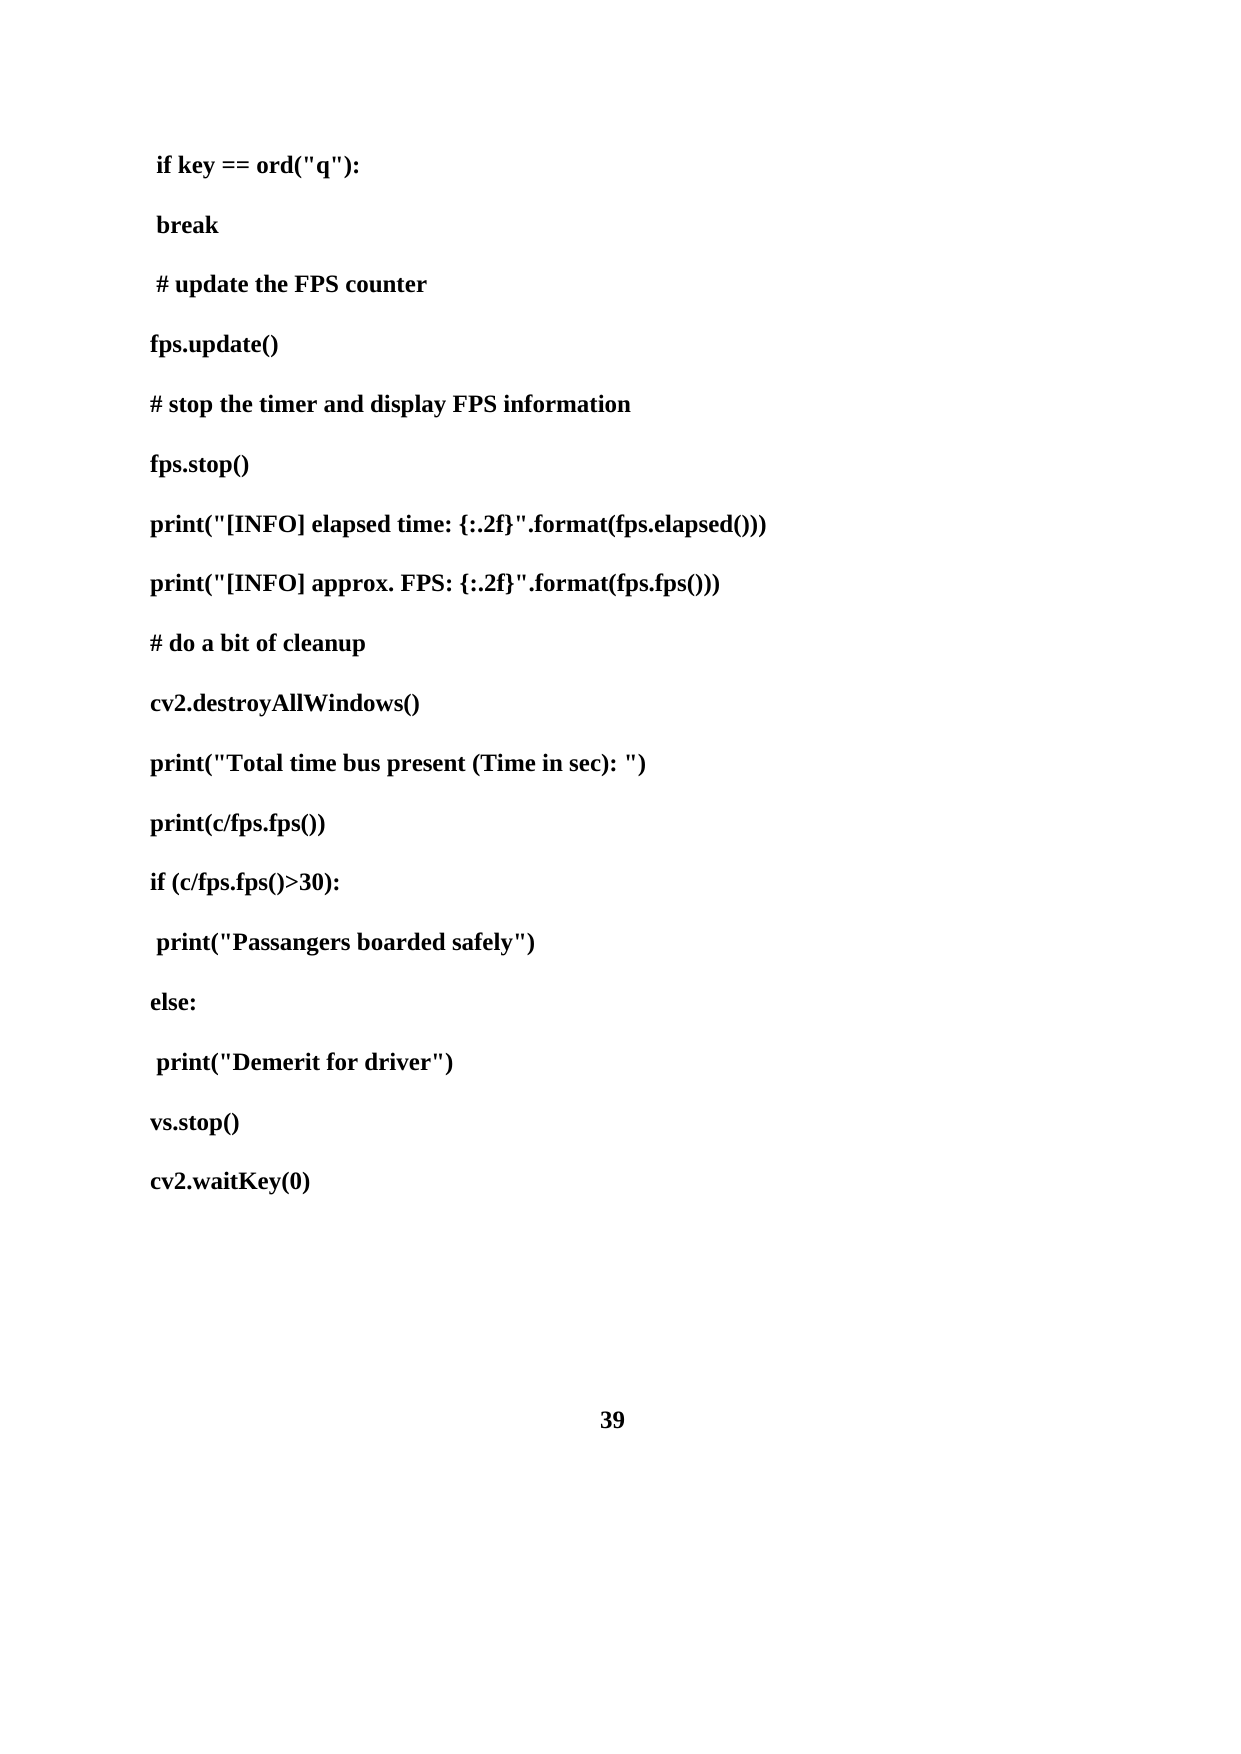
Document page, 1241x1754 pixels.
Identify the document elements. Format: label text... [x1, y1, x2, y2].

text print("Passangers boarded safely") [150, 927, 1090, 956]
text if key == ord("q"): [150, 150, 1090, 179]
text # update the FPS counter [150, 269, 1090, 298]
text if (c/fps.fps()>30): [150, 867, 1090, 896]
text print(c/fps.fps()) [150, 808, 1090, 836]
text print("Demerit for driver") [150, 1047, 1090, 1076]
text vs.stop() [150, 1107, 1090, 1135]
text # do a bit of cleanup [150, 628, 1090, 657]
text cv2.waitKey(0) [150, 1166, 1090, 1195]
text print("Total time bus present (Time in sec): ") [150, 748, 1090, 777]
text 39 [150, 1406, 1090, 1434]
text cv2.destroyAllWindows() [150, 688, 1090, 717]
text else: [150, 987, 1090, 1016]
text fps.stop() [150, 449, 1090, 478]
text print("[INFO] elapsed time: {:.2f}".format(fps.elapsed())) [150, 509, 1090, 537]
text # stop the timer and display FPS information [150, 389, 1090, 418]
text break [150, 210, 1090, 238]
text print("[INFO] approx. FPS: {:.2f}".format(fps.fps())) [150, 568, 1090, 597]
text fps.update() [150, 329, 1090, 358]
